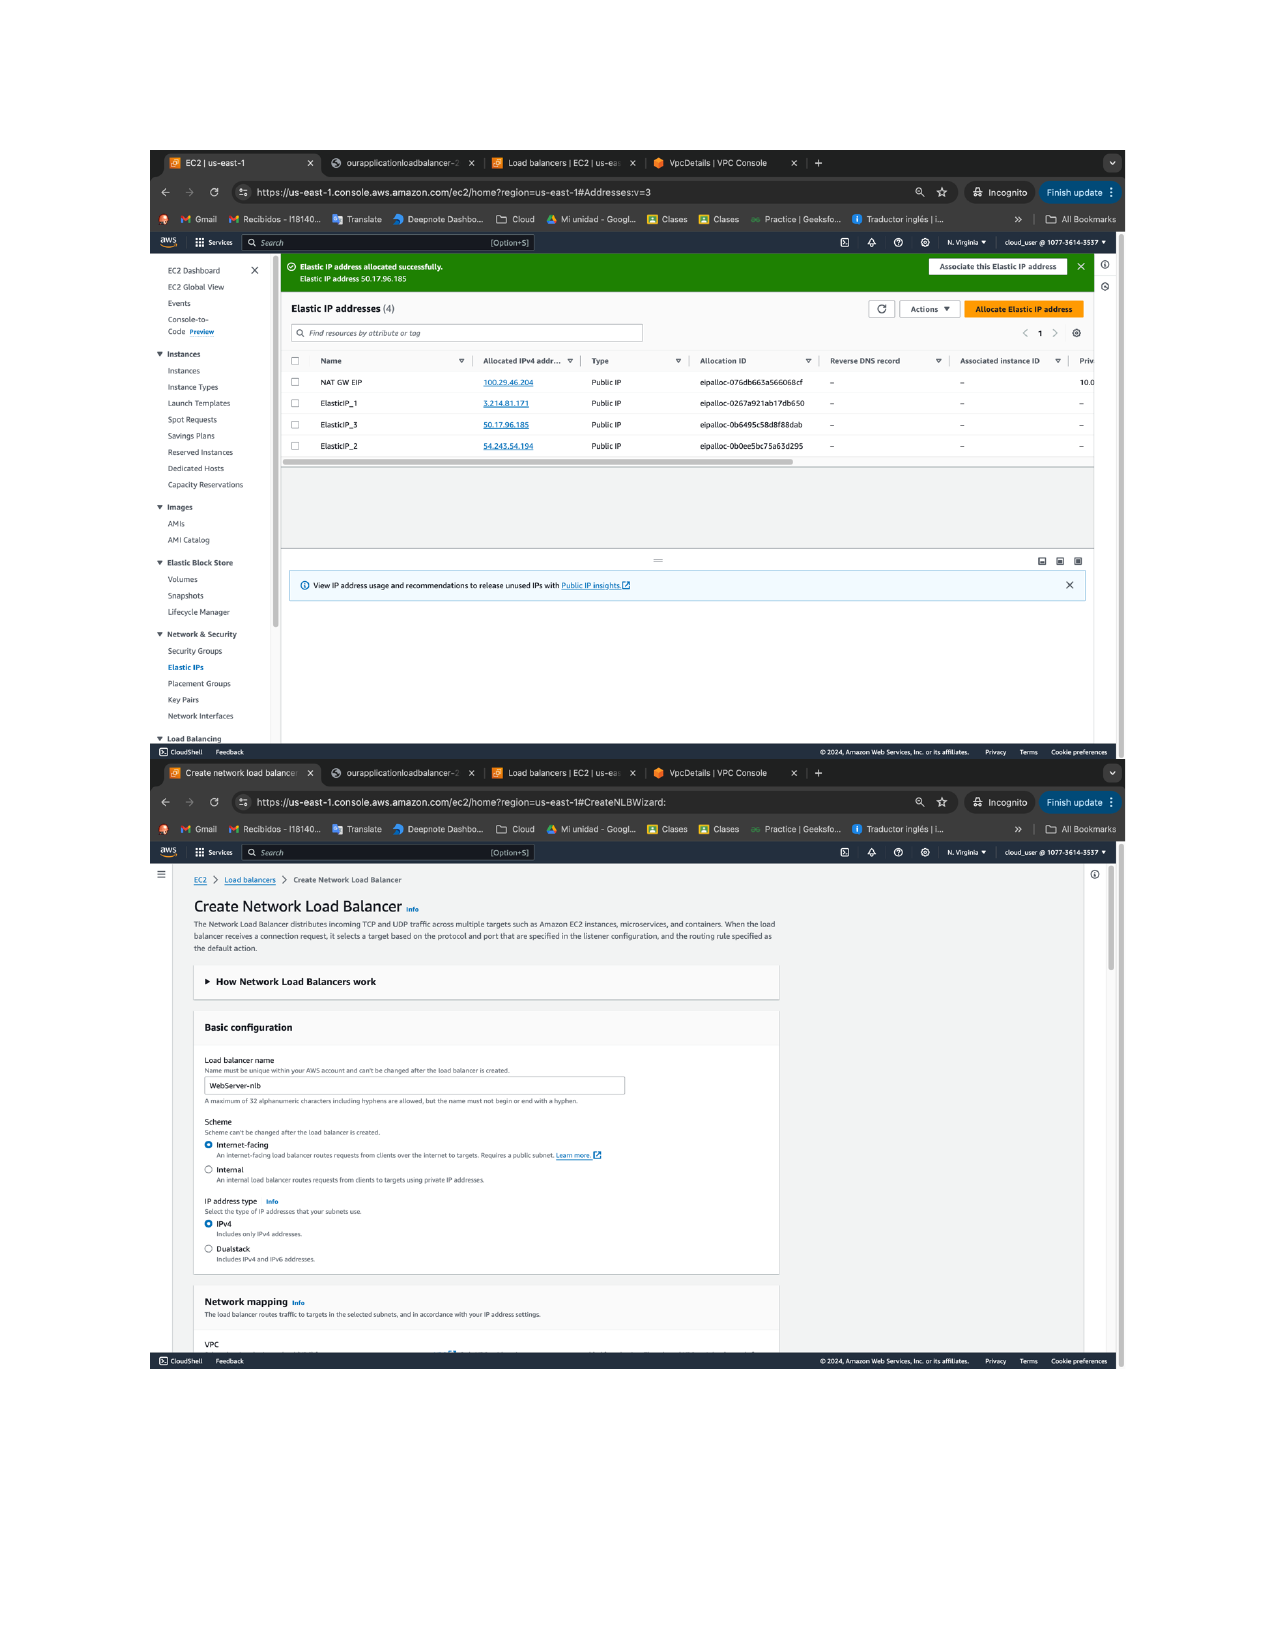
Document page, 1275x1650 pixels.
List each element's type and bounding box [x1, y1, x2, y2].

picture [150, 150, 1125, 1369]
